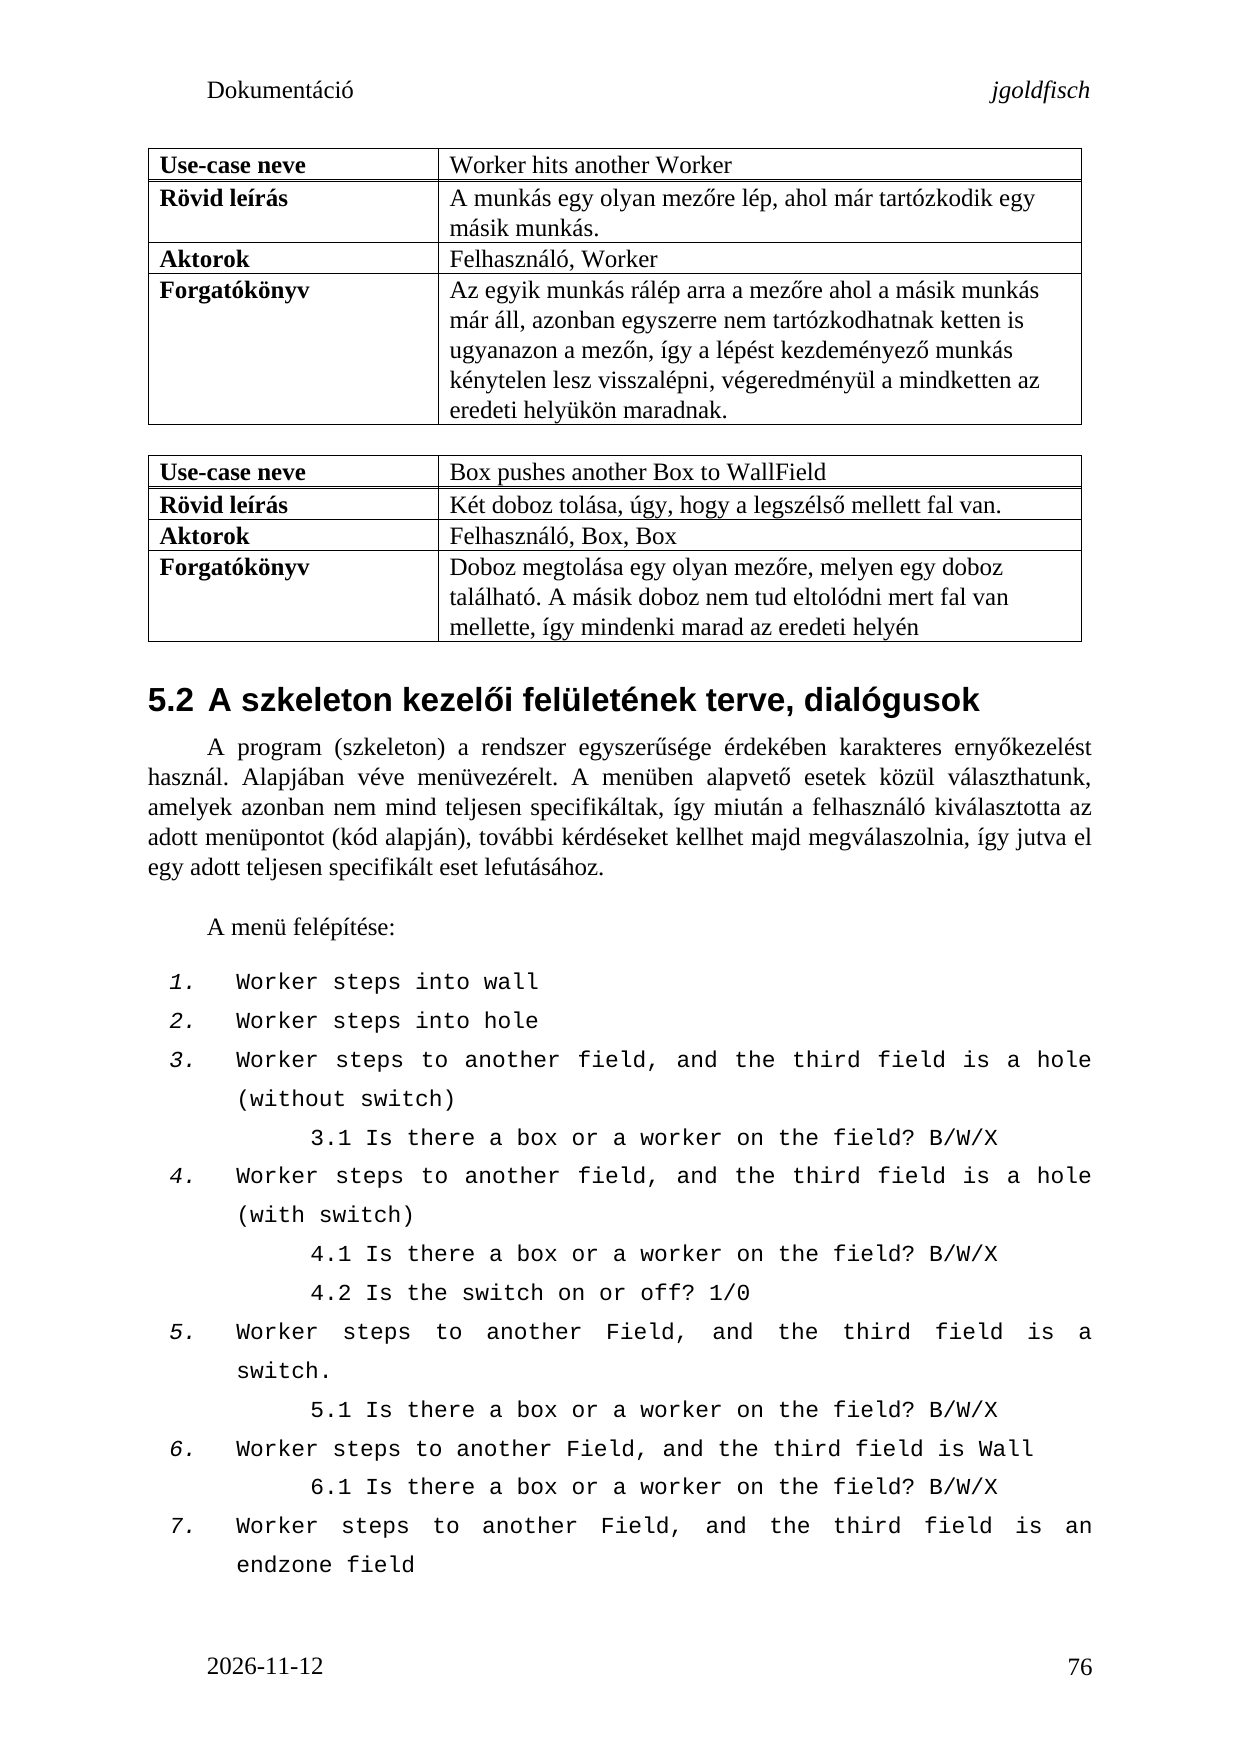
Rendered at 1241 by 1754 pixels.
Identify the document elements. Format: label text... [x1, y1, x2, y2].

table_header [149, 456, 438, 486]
text A program (szkeleton) a rendszer egyszerűsége érdekében karakteres ernyőkezelést használ. Alapjában véve menüvezérelt. A menüben alapvető esetek közül választhatunk, amelyek azonban nem mind teljesen specifikáltak, így miután a felhasználó kiválasztotta az adott menüpontot (kód alapján), további kérdéseket kellhet majd megválaszolnia, így jutva el egy adott teljesen specifikált eset lefutásához. [148, 731, 1093, 881]
text Worker steps to another Field, and the third field is an endzone field [169, 1514, 1093, 1579]
text 4.2 Is the switch on or off? 1/0 [223, 1281, 1093, 1307]
text Worker steps to another Field, and the third field is a switch. [169, 1320, 1093, 1385]
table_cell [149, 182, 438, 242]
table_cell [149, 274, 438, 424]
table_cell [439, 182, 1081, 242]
text 3.1 Is there a box or a worker on the field? B/W/X [223, 1126, 1093, 1152]
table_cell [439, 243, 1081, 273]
text Worker steps to another field, and the third field is a hole (with switch) [169, 1165, 1093, 1230]
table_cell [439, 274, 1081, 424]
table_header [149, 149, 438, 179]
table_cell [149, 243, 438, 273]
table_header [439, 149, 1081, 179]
text A menü felépítése: [148, 911, 1093, 941]
text Worker steps to another field, and the third field is a hole (without switch) [169, 1048, 1093, 1113]
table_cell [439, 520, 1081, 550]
text Worker steps to another Field, and the third field is Wall [169, 1437, 1093, 1463]
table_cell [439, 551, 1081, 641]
text 4.1 Is there a box or a worker on the field? B/W/X [223, 1243, 1093, 1268]
text Worker steps into hole [169, 1009, 1093, 1035]
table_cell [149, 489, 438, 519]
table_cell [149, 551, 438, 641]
text Worker steps into wall [169, 971, 1093, 997]
text 6.1 Is there a box or a worker on the field? B/W/X [223, 1476, 1093, 1502]
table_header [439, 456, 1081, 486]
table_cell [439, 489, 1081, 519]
subtitle A szkeleton kezelői felületének terve, dialógusok [148, 680, 1093, 718]
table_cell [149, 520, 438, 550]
text 5.1 Is there a box or a worker on the field? B/W/X [223, 1398, 1093, 1424]
